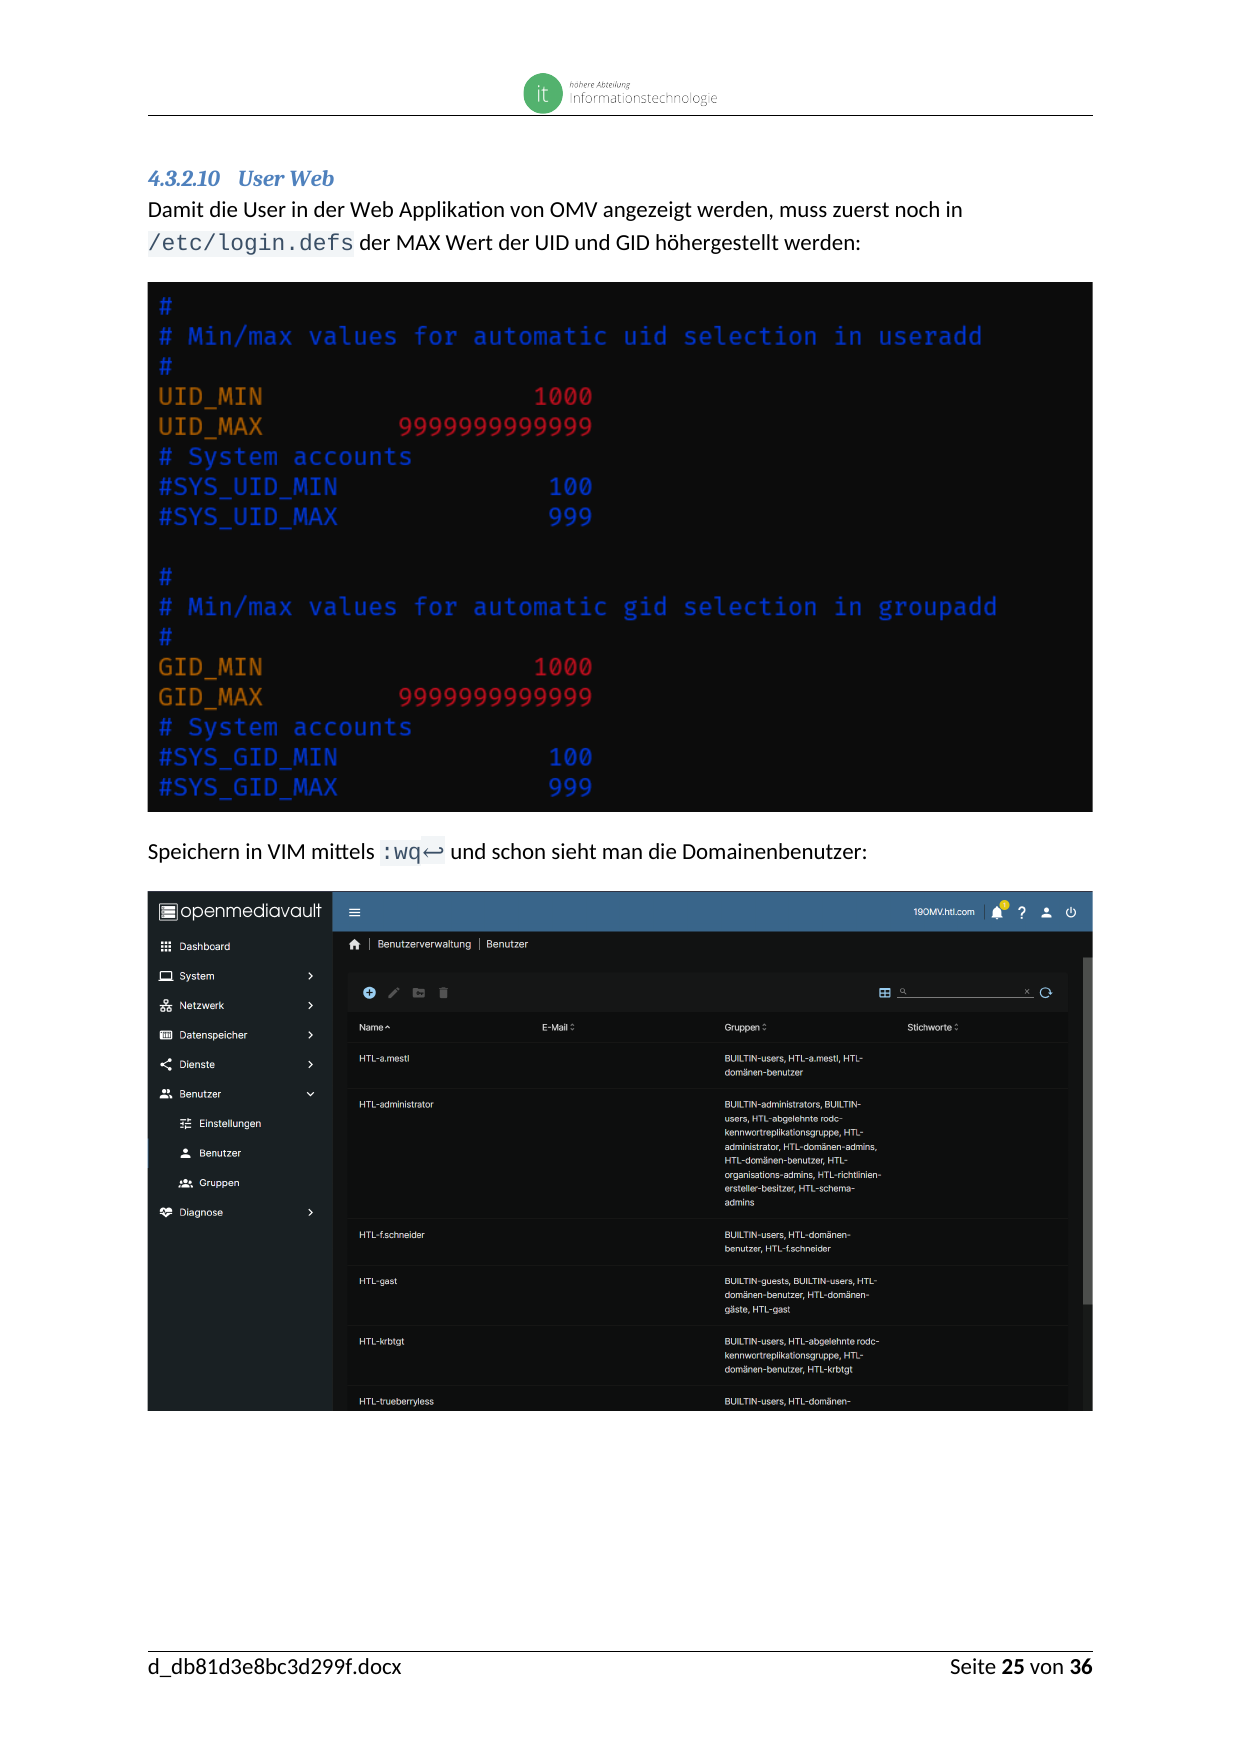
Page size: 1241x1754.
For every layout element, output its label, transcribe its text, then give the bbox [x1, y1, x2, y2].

picture [147, 282, 1093, 812]
picture [147, 891, 1093, 1411]
text Speichern in VIM mittels :wq↩ und schon sieht man die Domainenbenutzer: [148, 836, 421, 866]
text Damit die User in der Web Applikation von OMV angezeigt werden, muss zuerst noch in /etc/login.defs der MAX Wert der UID und GID höhergestellt werden: [148, 196, 1093, 257]
text Speichern in VIM mittels :wq↩ und schon sieht man die Domainenbenutzer: [421, 836, 1093, 866]
picture [523, 73, 717, 114]
subtitle User Web [148, 165, 1093, 192]
